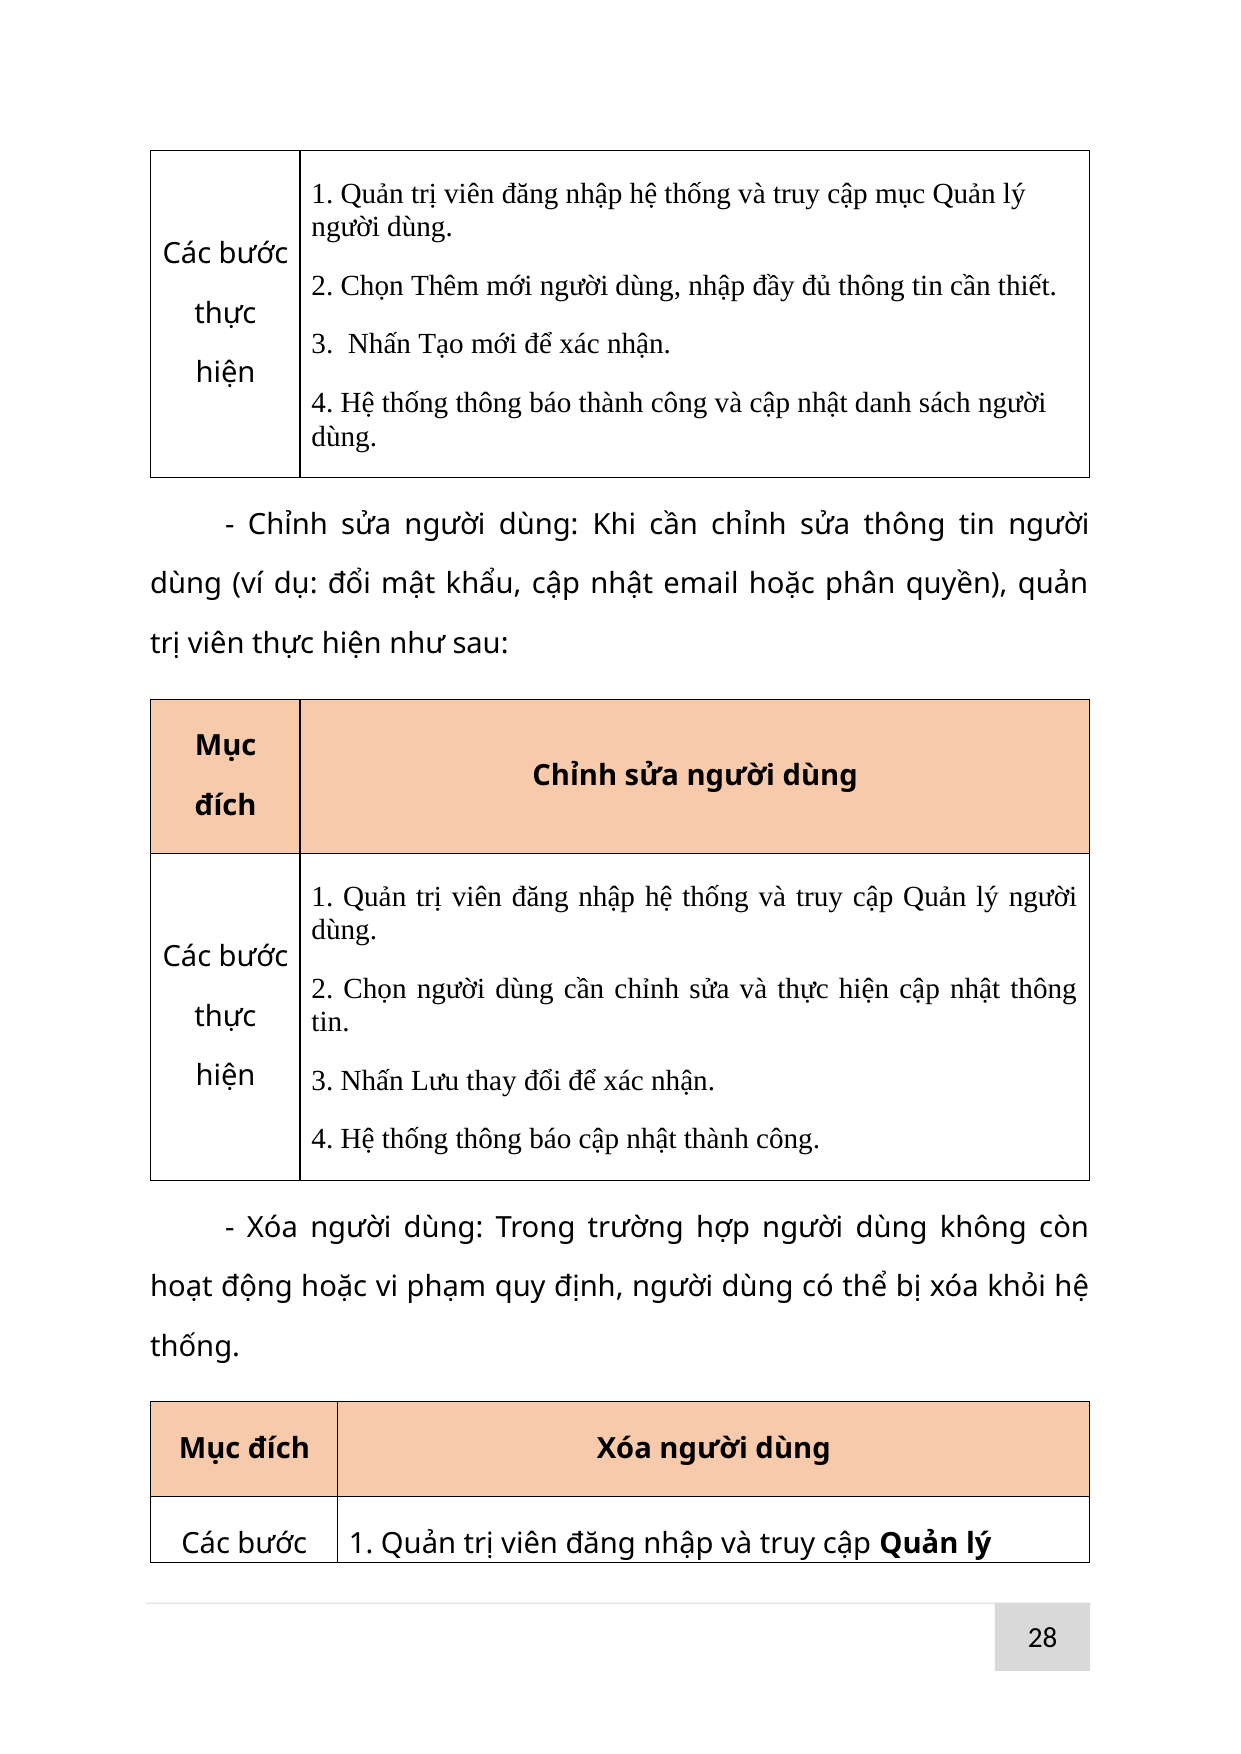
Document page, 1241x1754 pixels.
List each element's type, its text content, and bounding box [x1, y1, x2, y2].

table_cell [338, 1497, 1089, 1562]
table_header Chỉnh sửa người dùng [301, 700, 1089, 853]
table_cell Các bước thực hiện [151, 1497, 337, 1562]
table_header Mục đích [151, 700, 299, 853]
table_cell Các bước thực hiện [151, 151, 299, 477]
table_cell 1. Quản trị viên đăng nhập hệ thống và truy cập Quản lý người dùng. 2. Chọn người dùng cần chỉnh sửa và thực hiện cập nhật thông tin. 3. Nhấn Lưu thay đổi để xác nhận. 4. Hệ thống thông báo cập nhật thành công. [301, 854, 1089, 1180]
table_cell 1. Quản trị viên đăng nhập hệ thống và truy cập mục Quản lý người dùng. 2. Chọn Thêm mới người dùng, nhập đầy đủ thông tin cần thiết. 3. Nhấn Tạo mới để xác nhận. 4. Hệ thống thông báo thành công và cập nhật danh sách người dùng. [301, 151, 1089, 477]
table_cell Các bước thực hiện [151, 854, 299, 1180]
text - Chỉnh sửa người dùng: Khi cần chỉnh sửa thông tin người dùng (ví dụ: đổi mật khẩu, cập nhật email hoặc phân quyền), quản trị viên thực hiện như sau: [150, 503, 1090, 662]
text - Xóa người dùng: Trong trường hợp người dùng không còn hoạt động hoặc vi phạm quy định, người dùng có thể bị xóa khỏi hệ thống. [150, 1206, 1090, 1365]
table_header Xóa người dùng [338, 1402, 1089, 1496]
table_header Mục đích [151, 1402, 337, 1496]
